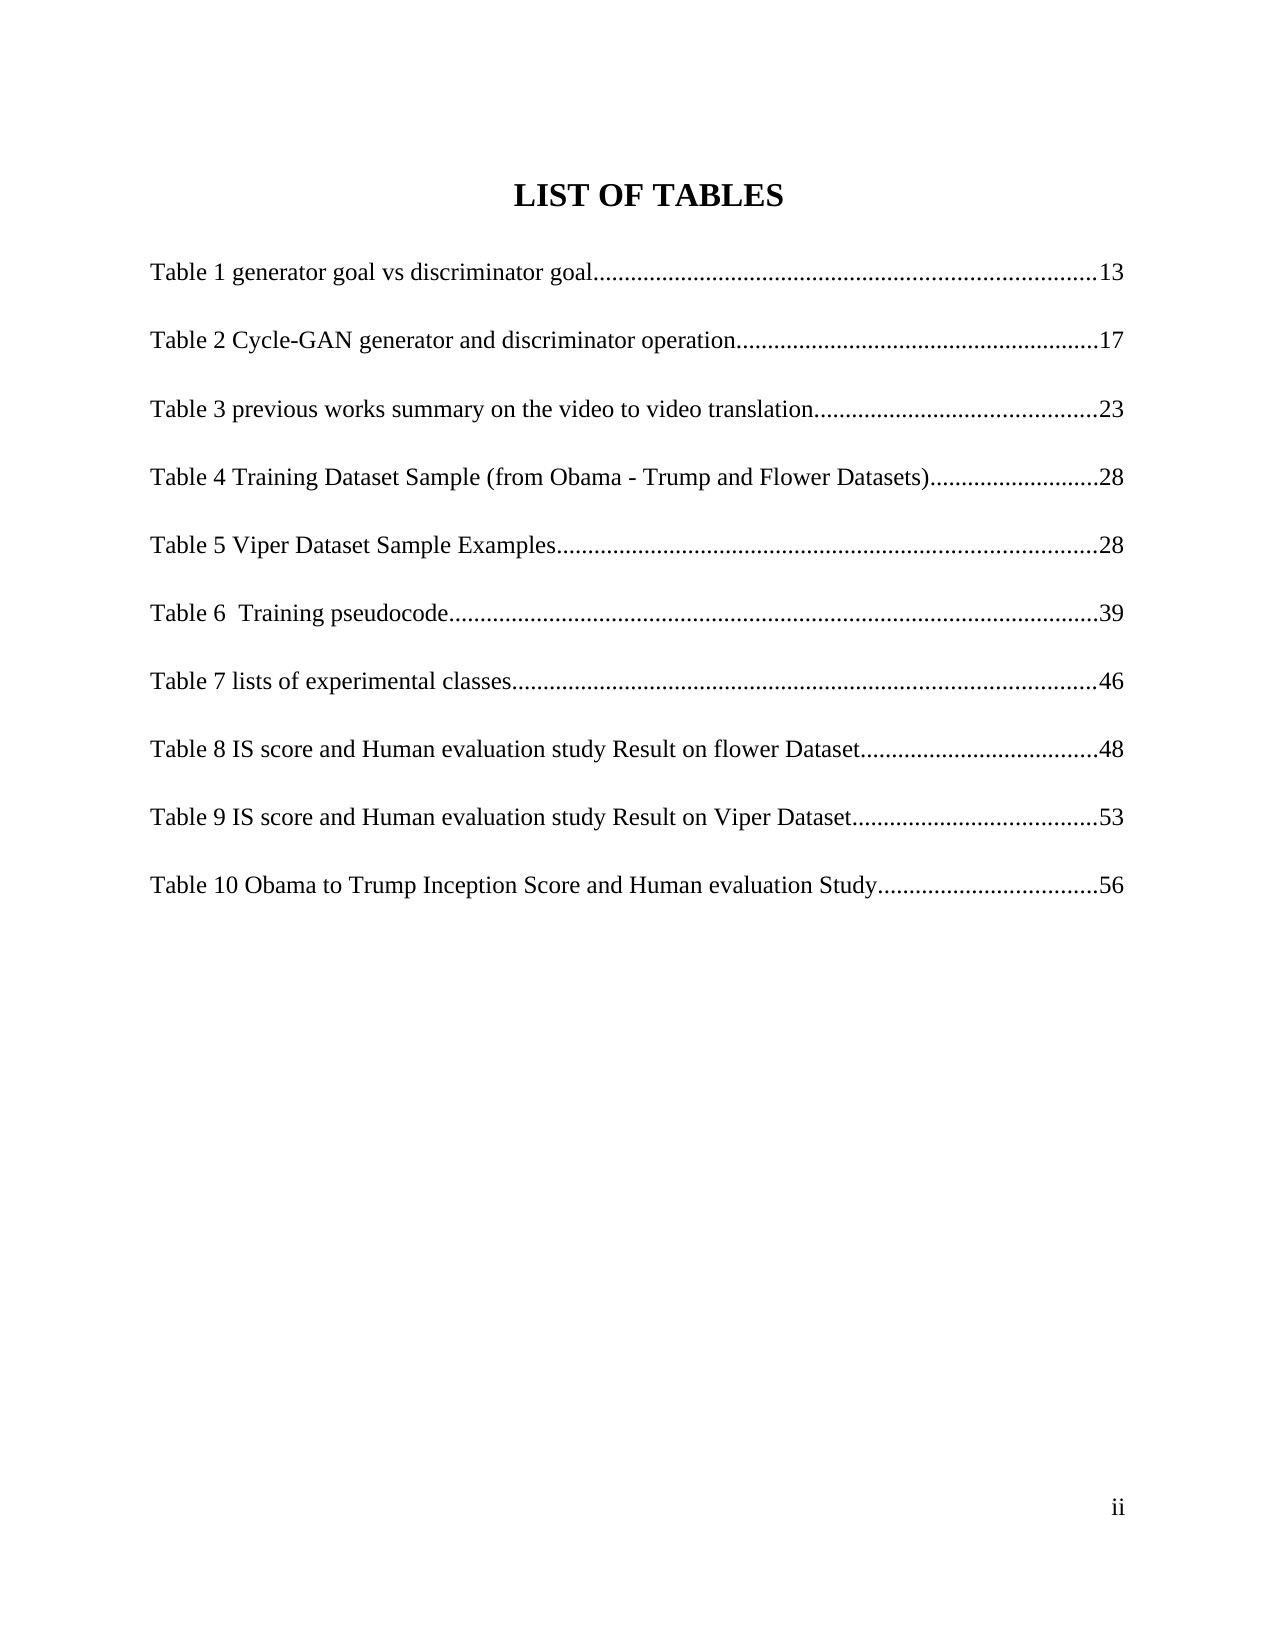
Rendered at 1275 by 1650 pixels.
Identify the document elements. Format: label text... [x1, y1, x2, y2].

text Table 2 Cycle-GAN generator and discriminator operation. 17 [150, 326, 1125, 354]
text Table 6 Training pseudocode 39 [150, 598, 1125, 627]
text Table 5 Viper Dataset Sample Examples 28 [150, 530, 1125, 559]
text Table 7 lists of experimental classes. 46 [150, 666, 1125, 695]
text Table 9 IS score and Human evaluation study Result on Viper Dataset 53 [150, 802, 1125, 831]
text Table 10 Obama to Trump Inception Score and Human evaluation Study. 56 [150, 871, 1125, 899]
subtitle LIST OF TABLES [150, 175, 1147, 213]
text Table 3 previous works summary on the video to video translation. 23 [150, 394, 1125, 422]
text Table 1 generator goal vs discriminator goal 13 [150, 257, 1125, 286]
text Table 4 Training Dataset Sample (from Obama - Trump and Flower Datasets) 28 [150, 462, 1125, 491]
text Table 8 IS score and Human evaluation study Result on flower Dataset 48 [150, 734, 1125, 763]
